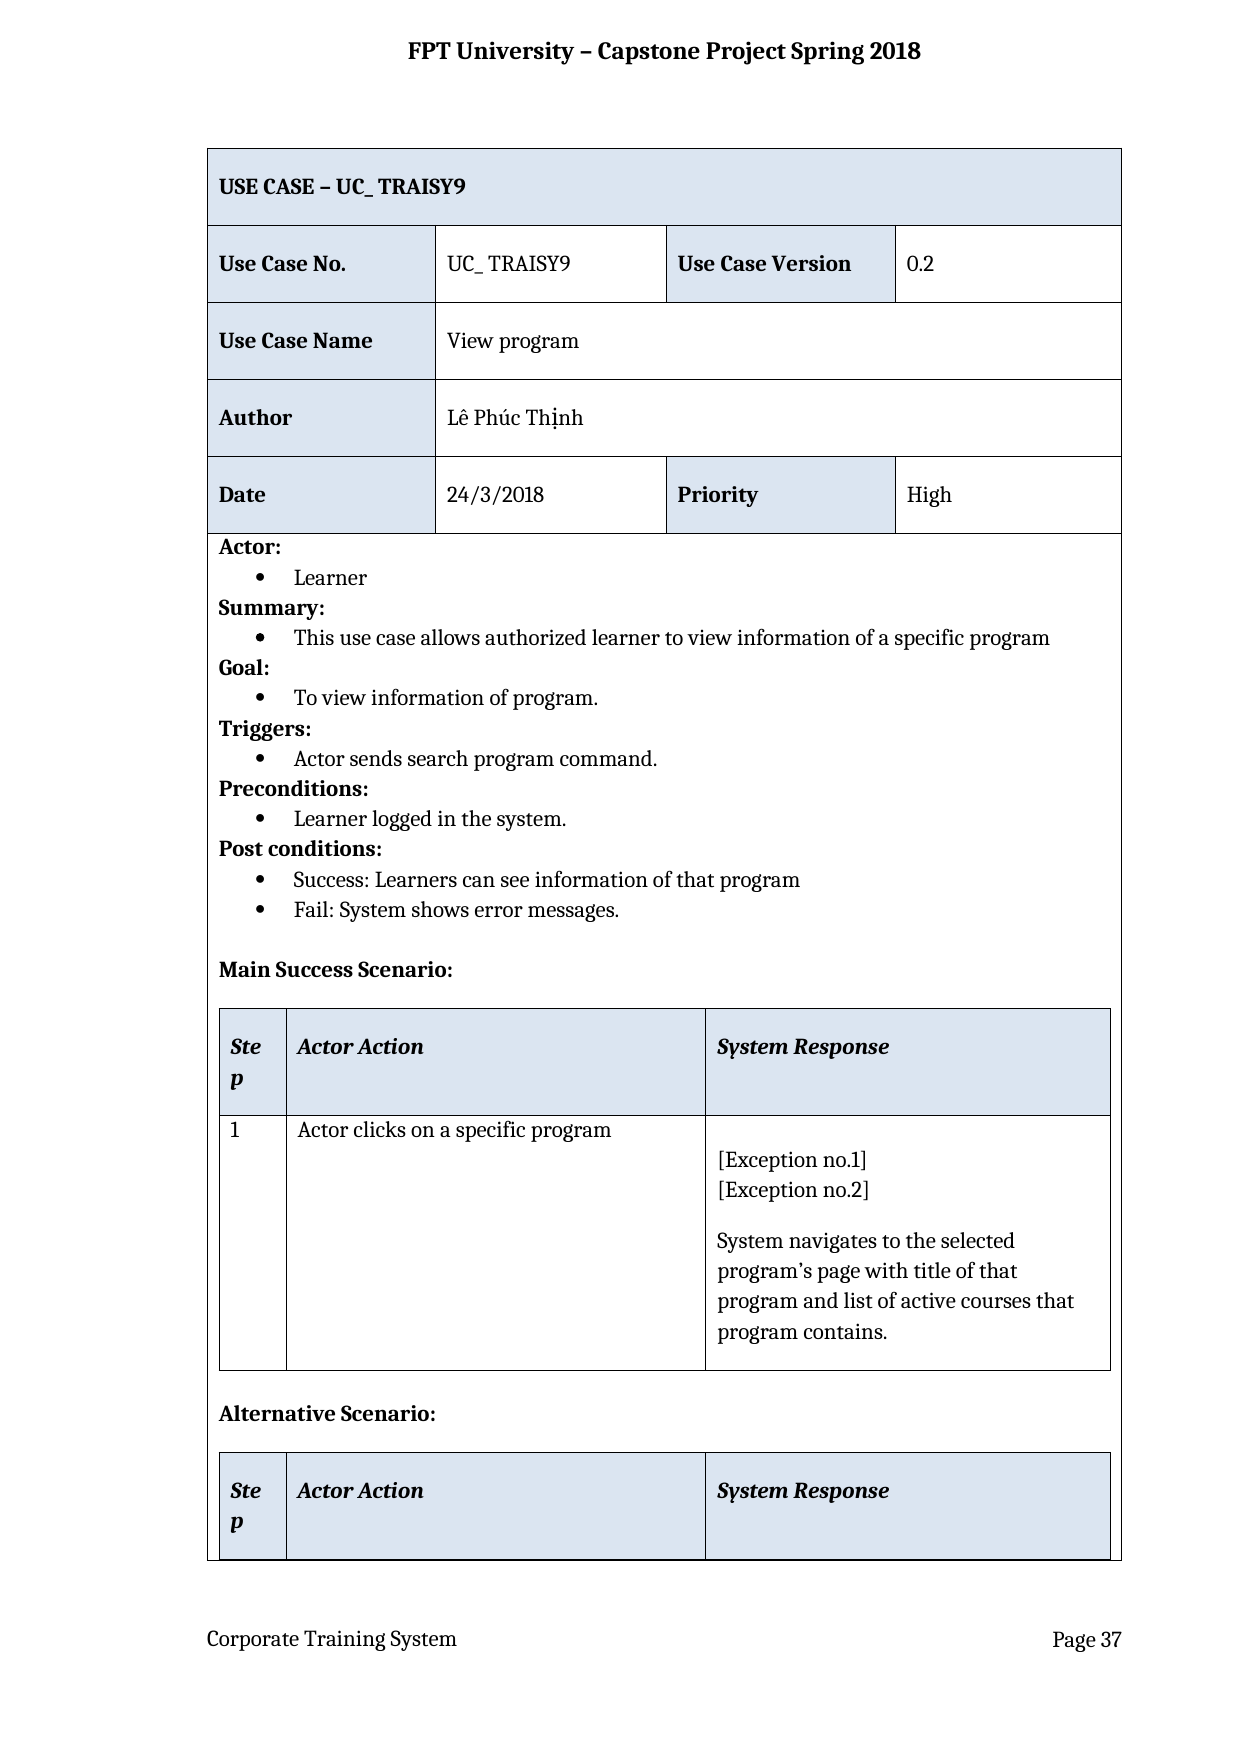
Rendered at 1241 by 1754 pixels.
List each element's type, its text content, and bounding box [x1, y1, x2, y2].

table_cell 24/3/2018 [436, 457, 666, 533]
table_cell Lê Phúc Thịnh [436, 380, 1121, 456]
table_cell Use Case Name [208, 303, 435, 379]
table_cell High [896, 457, 1121, 533]
table_cell Use Case Version [667, 226, 895, 302]
table_cell Date [208, 457, 435, 533]
table_header USE CASE – UC_ TRAISY9 [208, 149, 1121, 225]
table_cell UC_ TRAISY9 [436, 226, 666, 302]
table_cell 0.2 [896, 226, 1121, 302]
table_cell View program [436, 303, 1121, 379]
table_cell Author [208, 380, 435, 456]
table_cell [208, 534, 1121, 1560]
table_cell Priority [667, 457, 895, 533]
table_cell Use Case No. [208, 226, 435, 302]
